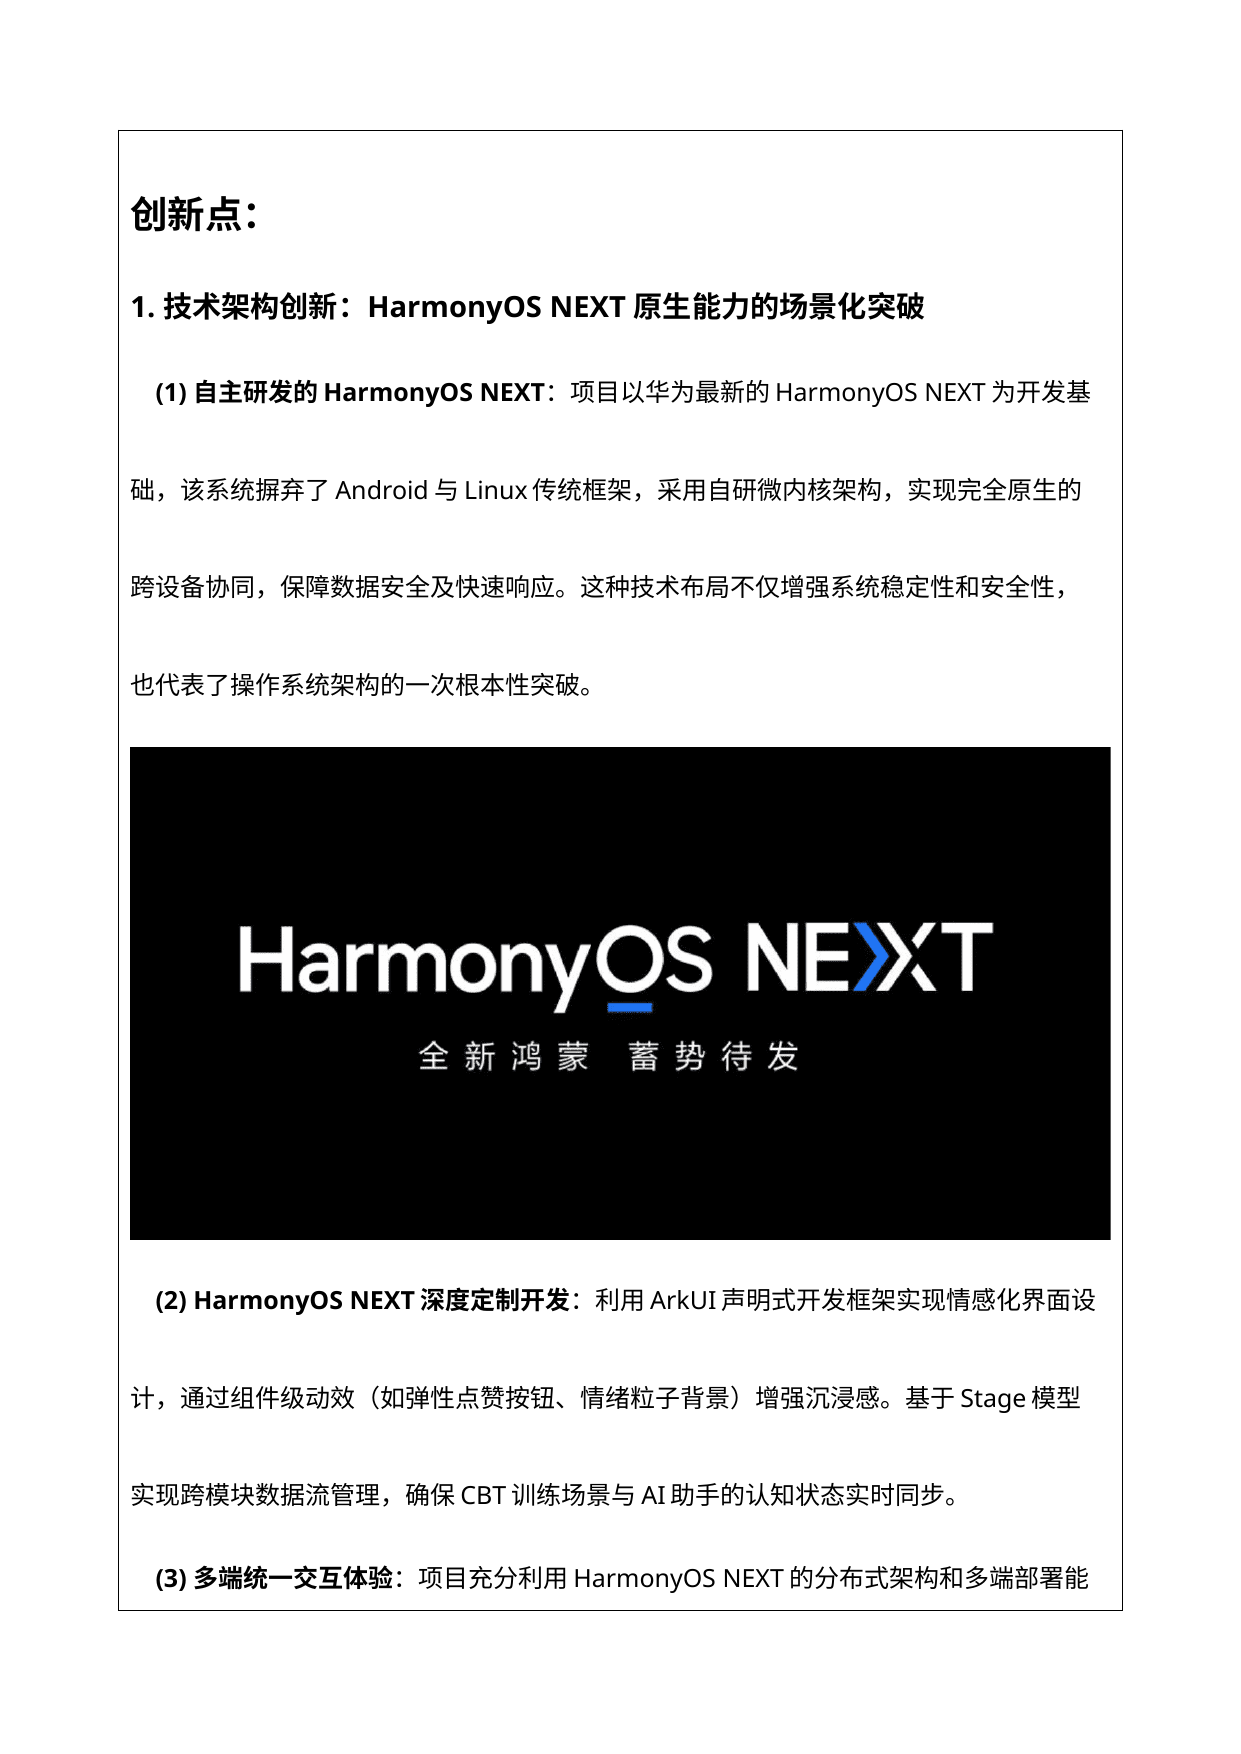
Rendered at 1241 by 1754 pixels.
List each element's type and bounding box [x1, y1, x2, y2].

table_header [119, 131, 1122, 1609]
picture [130, 747, 1111, 1240]
